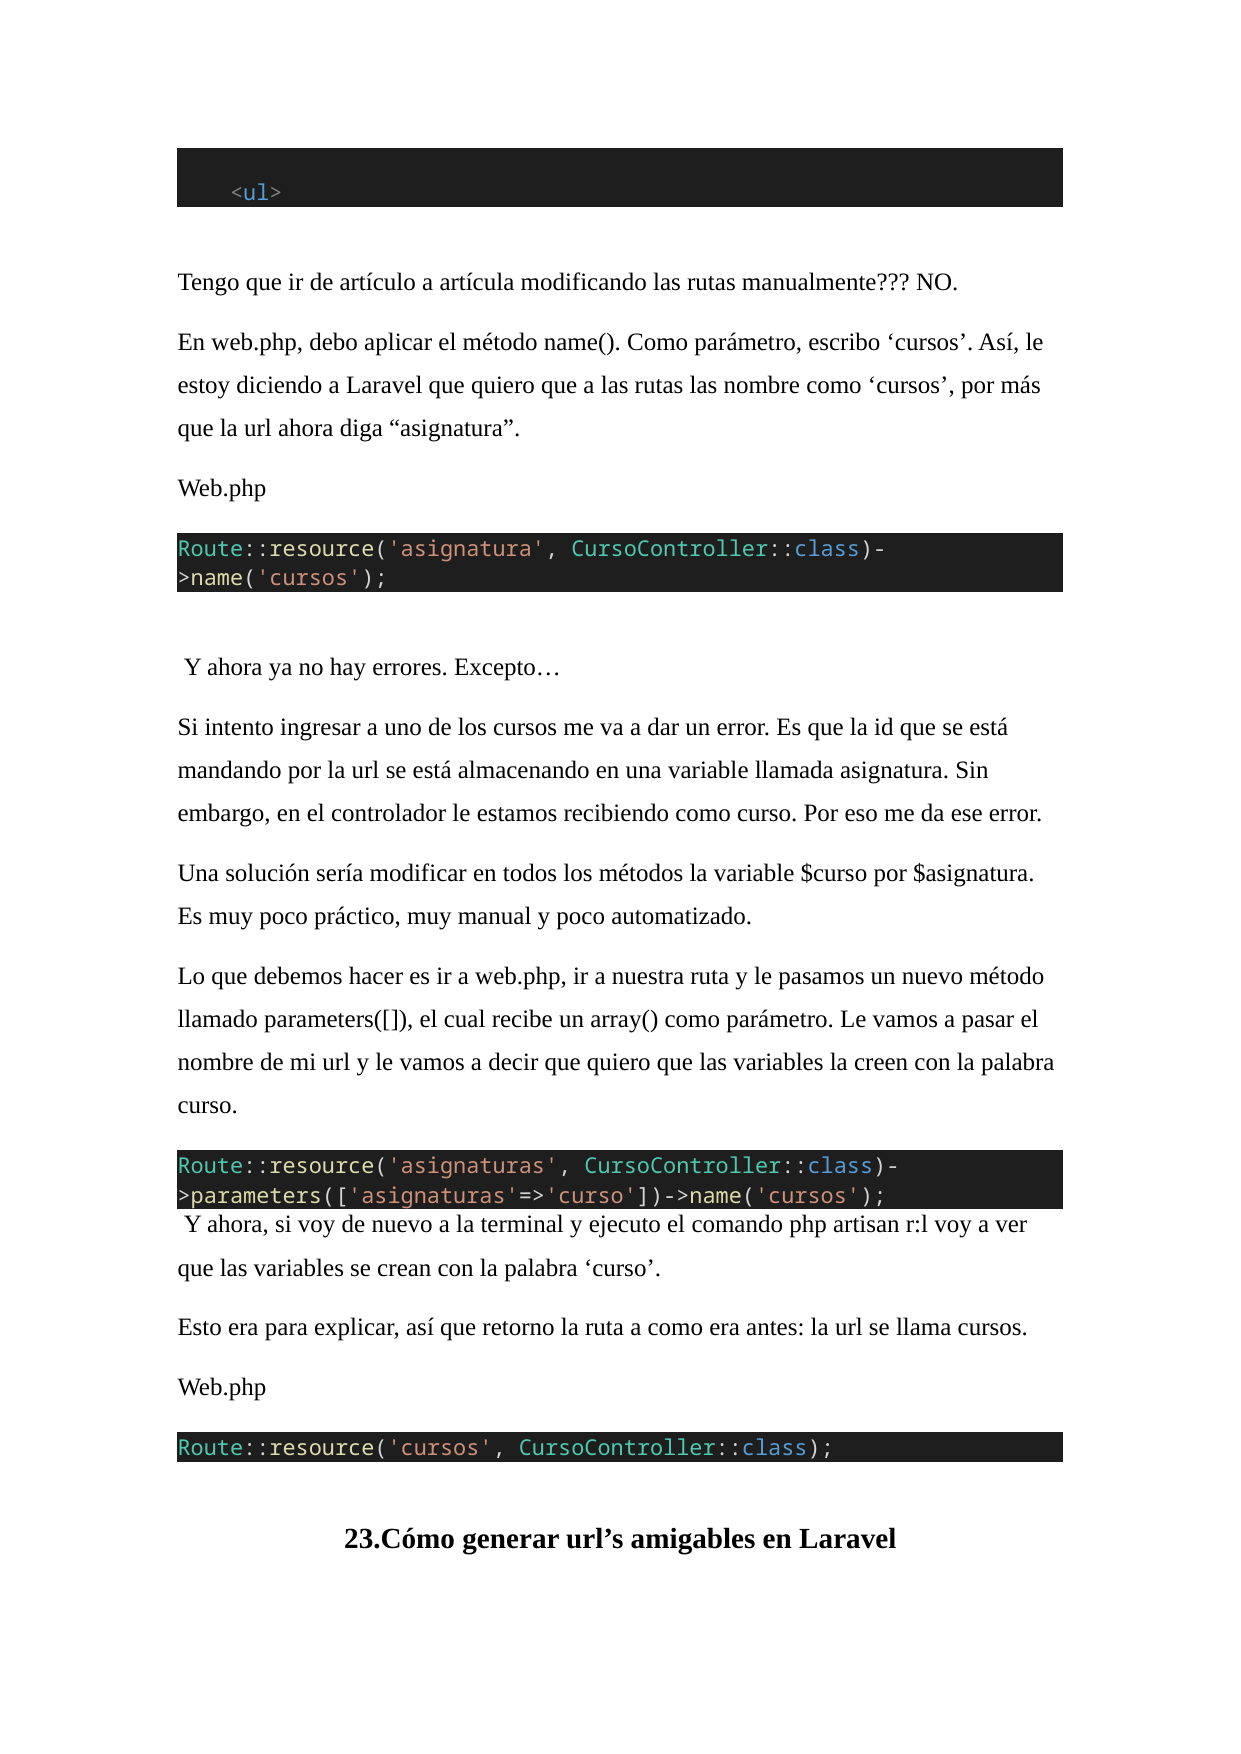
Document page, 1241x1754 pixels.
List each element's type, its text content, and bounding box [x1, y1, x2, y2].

text Si intento ingresar a uno de los cursos me va a dar un error. Es que la id que se está mandando por la url se está almacenando en una variable llamada asignatura. Sin embargo, en el controlador le estamos recibiendo como curso. Por eso me da ese error. [177, 712, 1063, 827]
text Tengo que ir de artículo a artícula modificando las rutas manualmente??? NO. [177, 267, 1063, 296]
text Y ahora ya no hay errores. Excepto… [177, 652, 1063, 681]
text 23.Cómo generar url’s amigables en Laravel [177, 1522, 1063, 1555]
text Route::resource('asignaturas', CursoController::class)->parameters(['asignaturas'=>'curso'])->name('cursos'); [177, 1150, 1063, 1209]
text Route::resource('cursos', CursoController::class); [177, 1432, 1063, 1462]
text Route::resource('asignatura', CursoController::class)->name('cursos'); [177, 533, 1063, 592]
text <ul> [177, 177, 1063, 207]
text Y ahora, si voy de nuevo a la terminal y ejecuto el comando php artisan r:l voy a ver que las variables se crean con la palabra ‘curso’. [177, 1209, 1063, 1281]
text Web.php [177, 1372, 1063, 1401]
text Una solución sería modificar en todos los métodos la variable $curso por $asignatura. Es muy poco práctico, muy manual y poco automatizado. [177, 858, 1063, 930]
text En web.php, debo aplicar el método name(). Como parámetro, escribo ‘cursos’. Así, le estoy diciendo a Laravel que quiero que a las rutas las nombre como ‘cursos’, por más que la url ahora diga “asignatura”. [177, 327, 1063, 442]
text Lo que debemos hacer es ir a web.php, ir a nuestra ruta y le pasamos un nuevo método llamado parameters([]), el cual recibe un array() como parámetro. Le vamos a pasar el nombre de mi url y le vamos a decir que quiero que las variables la creen con la palabra curso. [177, 961, 1063, 1119]
text Esto era para explicar, así que retorno la ruta a como era antes: la url se llama cursos. [177, 1312, 1063, 1341]
text Web.php [177, 473, 1063, 502]
